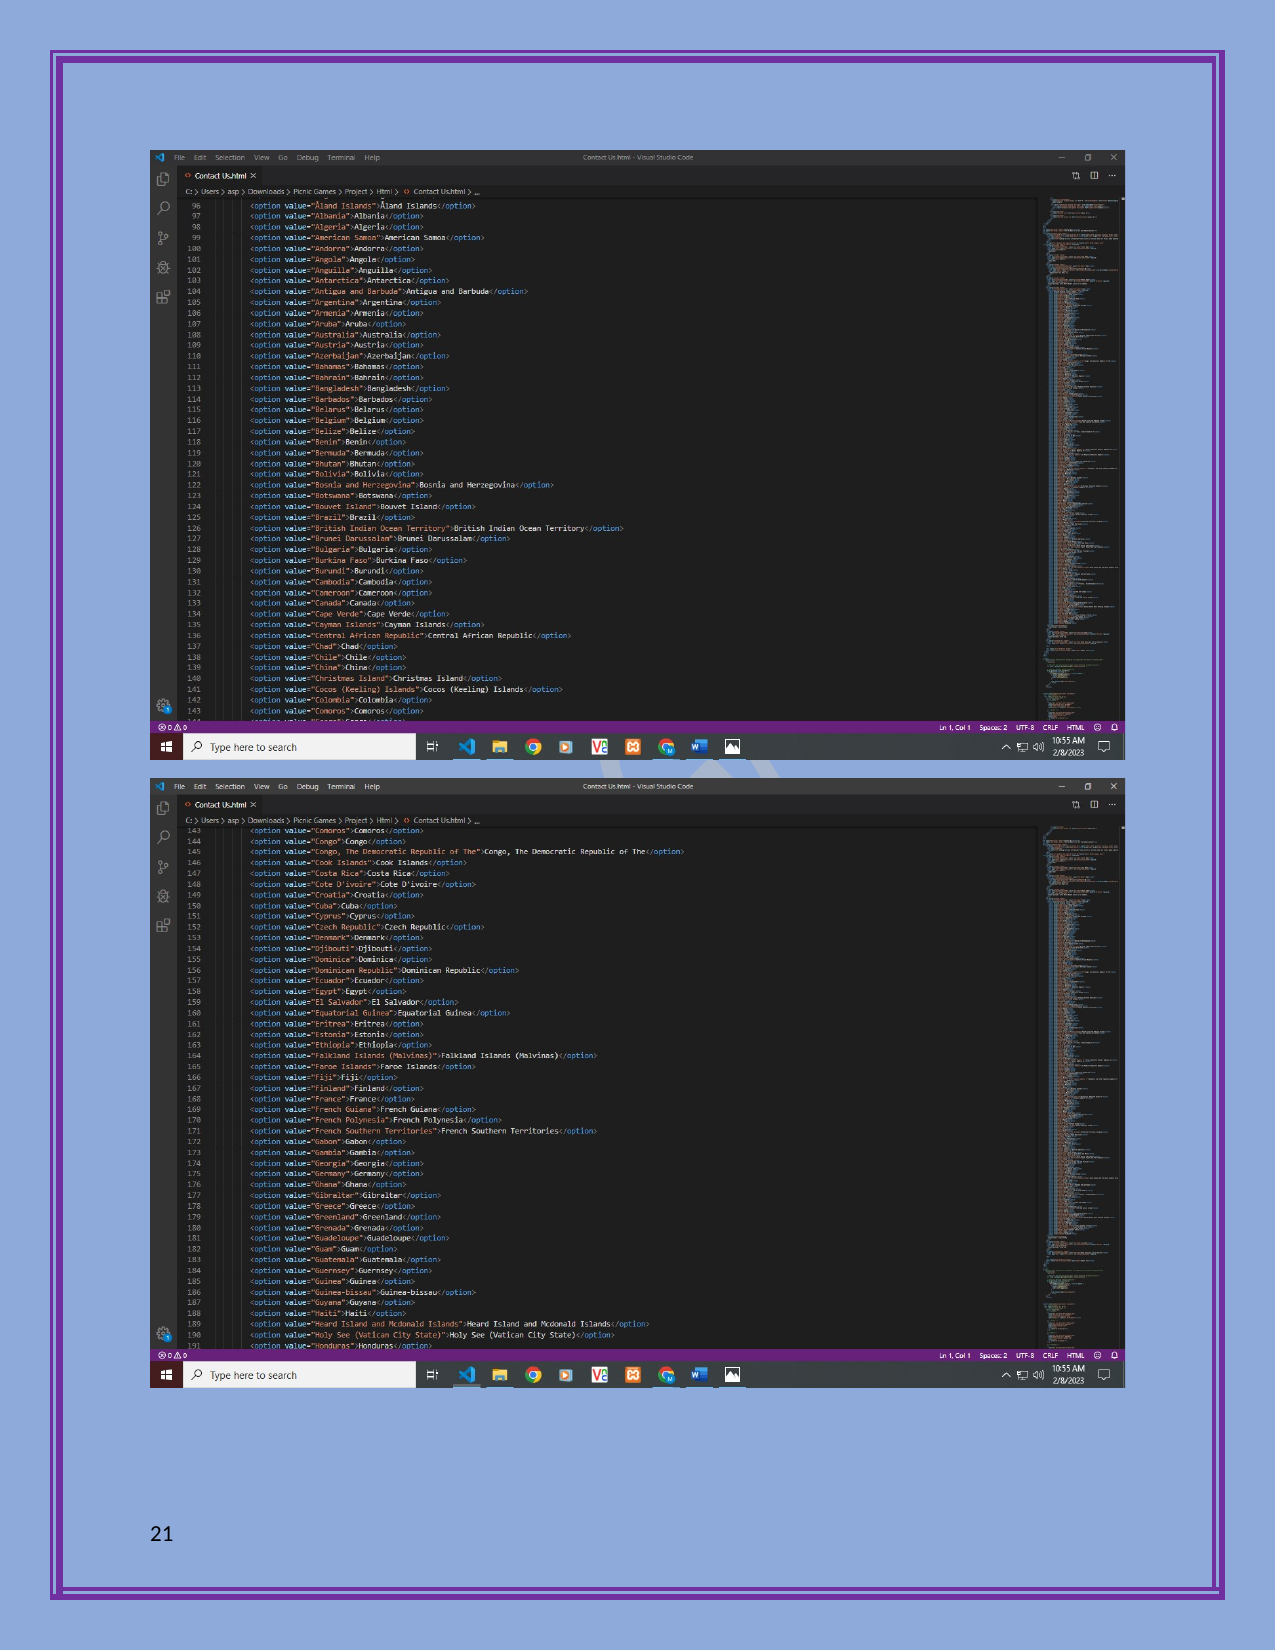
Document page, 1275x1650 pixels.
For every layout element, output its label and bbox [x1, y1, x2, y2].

picture [150, 150, 1125, 760]
picture [150, 778, 1125, 1388]
